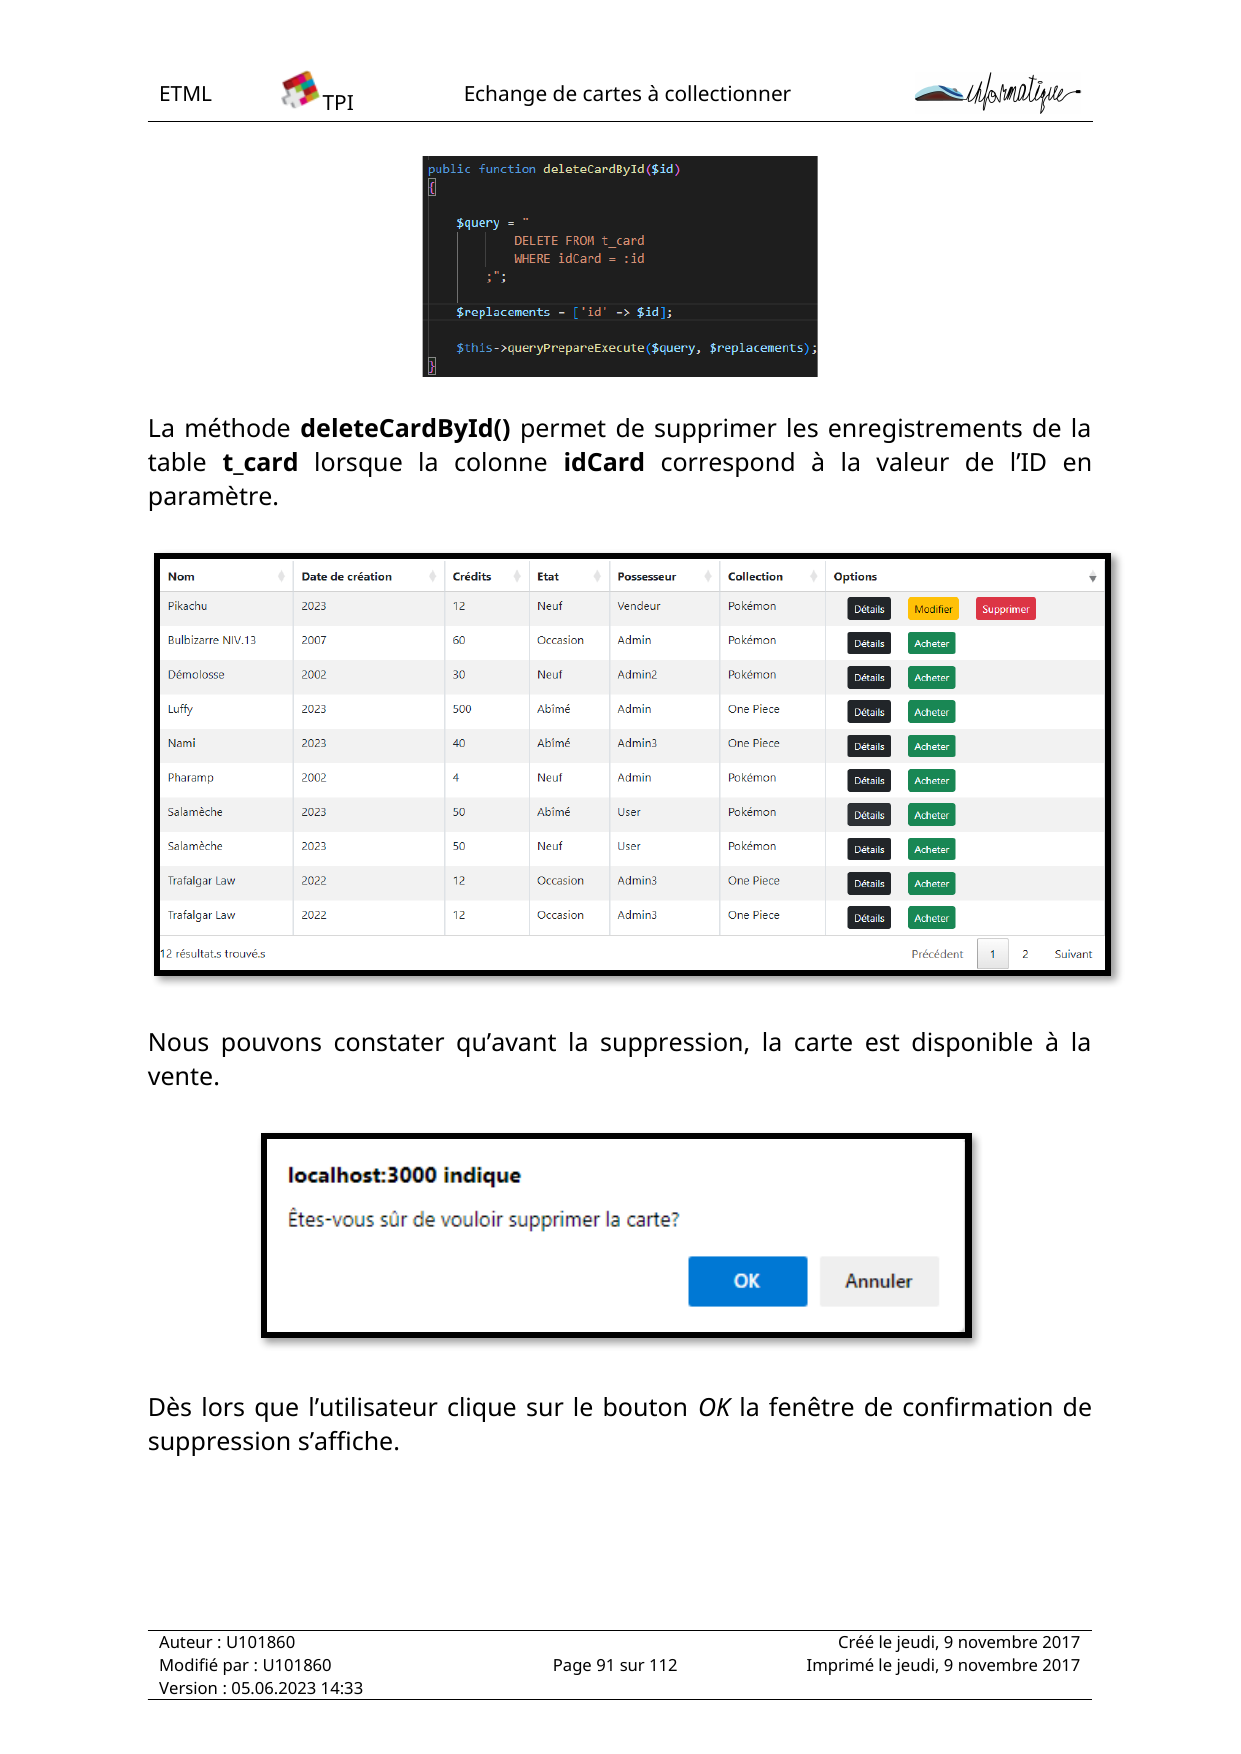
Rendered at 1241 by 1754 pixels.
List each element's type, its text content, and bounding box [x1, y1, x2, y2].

text Dès lors que l’utilisateur clique sur le bouton OK la fenêtre de confirmation de suppression s’affiche. [148, 1389, 1092, 1457]
picture [160, 559, 1105, 970]
picture [422, 156, 818, 377]
picture [267, 1139, 965, 1332]
text La méthode deleteCardById() permet de supprimer les enregistrements de la table t_card lorsque la colonne idCard correspond à la valeur de l’ID en paramètre. [148, 411, 1092, 513]
text Nous pouvons constater qu’avant la suppression, la carte est disponible à la vente. [148, 1025, 1092, 1093]
picture [276, 69, 323, 111]
